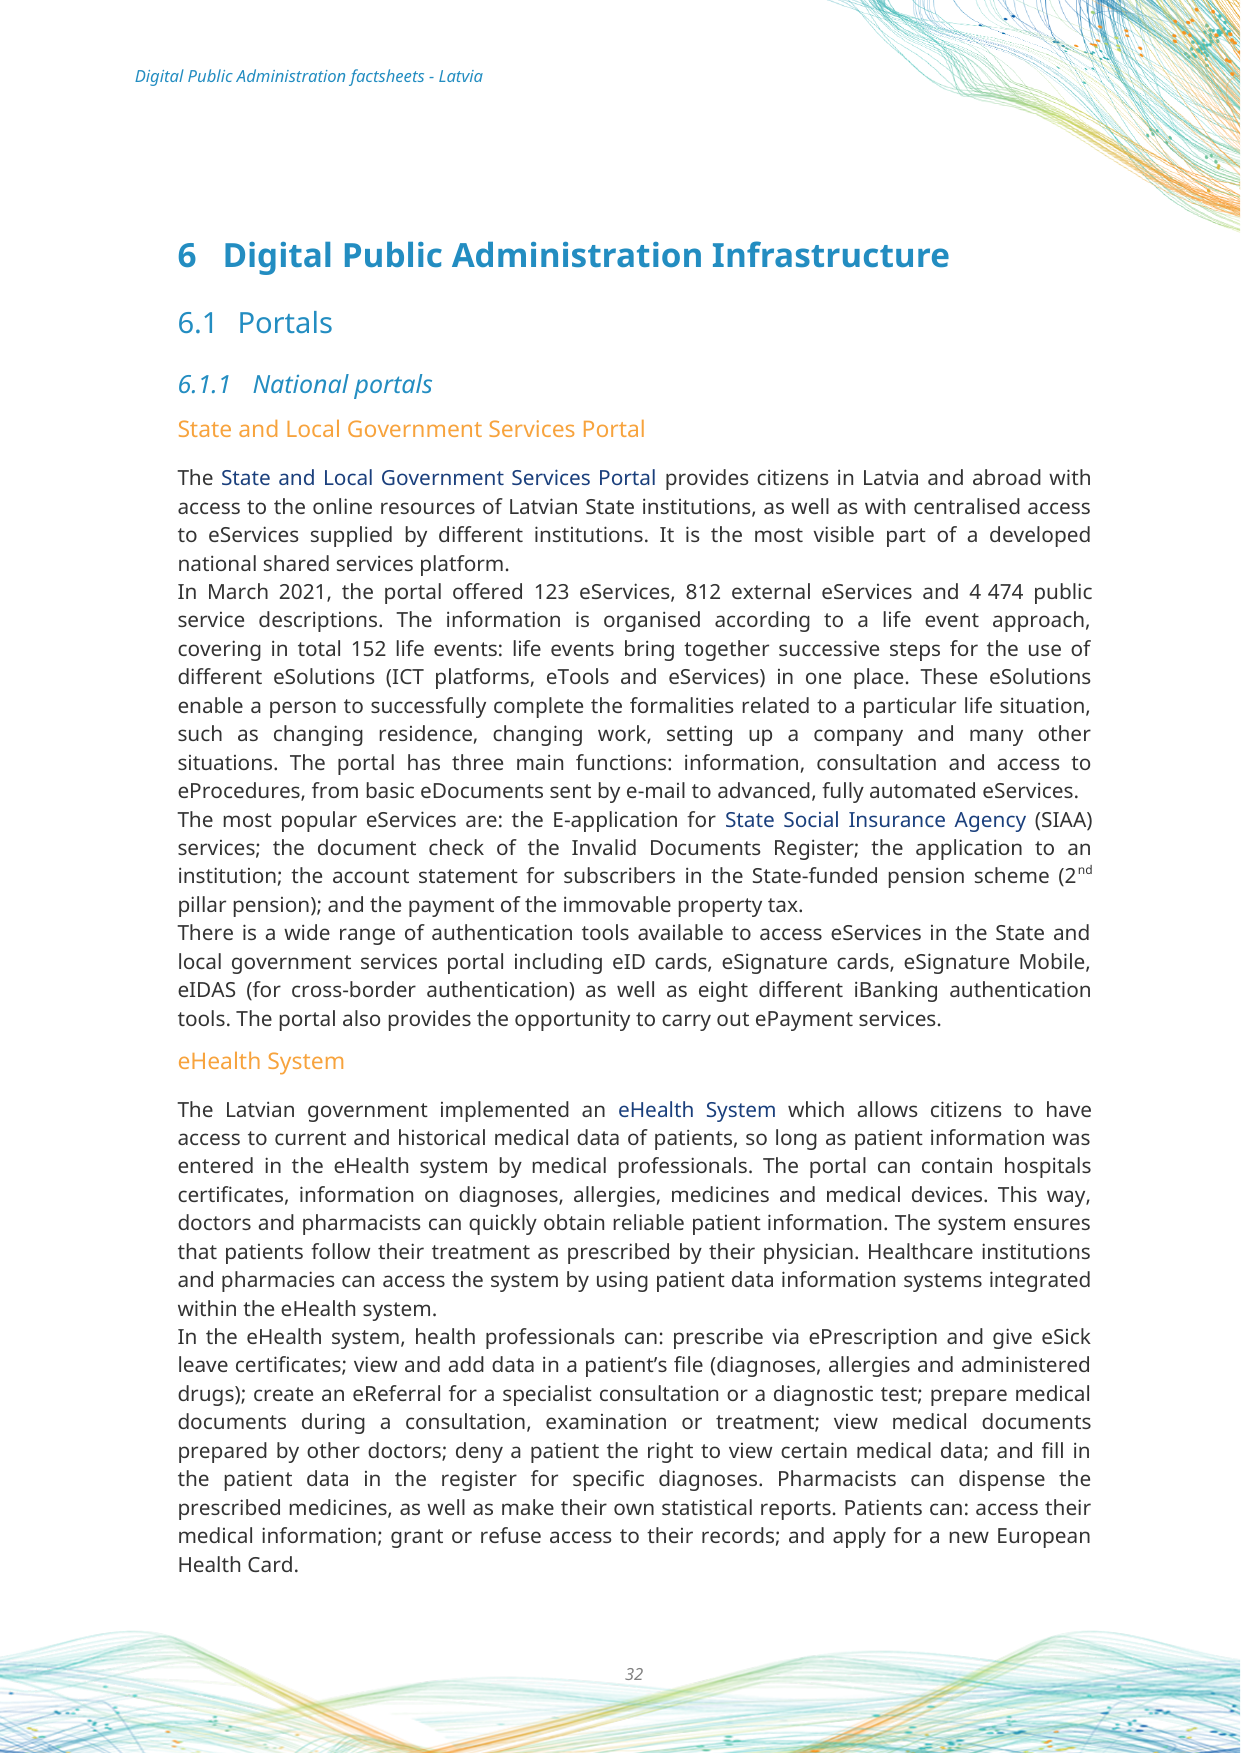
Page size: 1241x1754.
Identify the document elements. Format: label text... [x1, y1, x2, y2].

text The Latvian government implemented an eHealth System which allows citizens to have access to current and historical medical data of patients, so long as patient information was entered in the eHealth system by medical professionals. The portal can contain hospitals certificates, information on diagnoses, allergies, medicines and medical devices. This way, doctors and pharmacists can quickly obtain reliable patient information. The system ensures that patients follow their treatment as prescribed by their physician. Healthcare institutions and pharmacies can access the system by using patient data information systems integrated within the eHealth system. [177, 1095, 1092, 1322]
text In March 2021, the portal offered 123 eServices, 812 external eServices and 4 474 public service descriptions. The information is organised according to a life event approach, covering in total 152 life events: life events bring together successive steps for the use of different eSolutions (ICT platforms, eTools and eServices) in one place. These eSolutions enable a person to successfully complete the formalities related to a particular life situation, such as changing residence, changing work, setting up a company and many other situations. The portal has three main functions: information, consultation and access to eProcedures, from basic eDocuments sent by e-mail to advanced, fully automated eServices. [177, 577, 1092, 805]
text The State and Local Government Services Portal provides citizens in Latvia and abroad with access to the online resources of Latvian State institutions, as well as with centralised access to eServices supplied by different institutions. It is the most visible part of a developed national shared services platform. [177, 463, 1092, 577]
picture [0, 1606, 1241, 1753]
text There is a wide range of authentication tools available to access eServices in the State and local government services portal including eID cards, eSignature cards, eSignature Mobile, eIDAS (for cross-border authentication) as well as eight different iBanking authentication tools. The portal also provides the opportunity to carry out ePayment services. [177, 918, 1092, 1032]
subtitle Digital Public Administration Infrastructure [177, 232, 1092, 277]
subtitle National portals [177, 367, 1092, 401]
text In the eHealth system, health professionals can: prescribe via ePrescription and give eSick leave certificates; view and add data in a patient’s file (diagnoses, allergies and administered drugs); create an eReferral for a specialist consultation or a diagnostic test; prepare medical documents during a consultation, examination or treatment; view medical documents prepared by other doctors; deny a patient the right to view certain medical data; and fill in the patient data in the register for specific diagnoses. Pharmacists can dispense the prescribed medicines, as well as make their own statistical reports. Patients can: access their medical information; grant or refuse access to their records; and apply for a new European Health Card. [177, 1322, 1092, 1578]
subtitle eHealth System [177, 1045, 1092, 1076]
picture [814, 0, 1241, 250]
subtitle State and Local Government Services Portal [177, 413, 1092, 445]
text The most popular eServices are: the E-application for State Social Insurance Agency (SIAA) services; the document check of the Invalid Documents Register; the application to an institution; the account statement for subscribers in the State-funded pension scheme (2nd pillar pension); and the payment of the immovable property tax. [177, 805, 1092, 918]
subtitle Portals [177, 302, 1092, 342]
